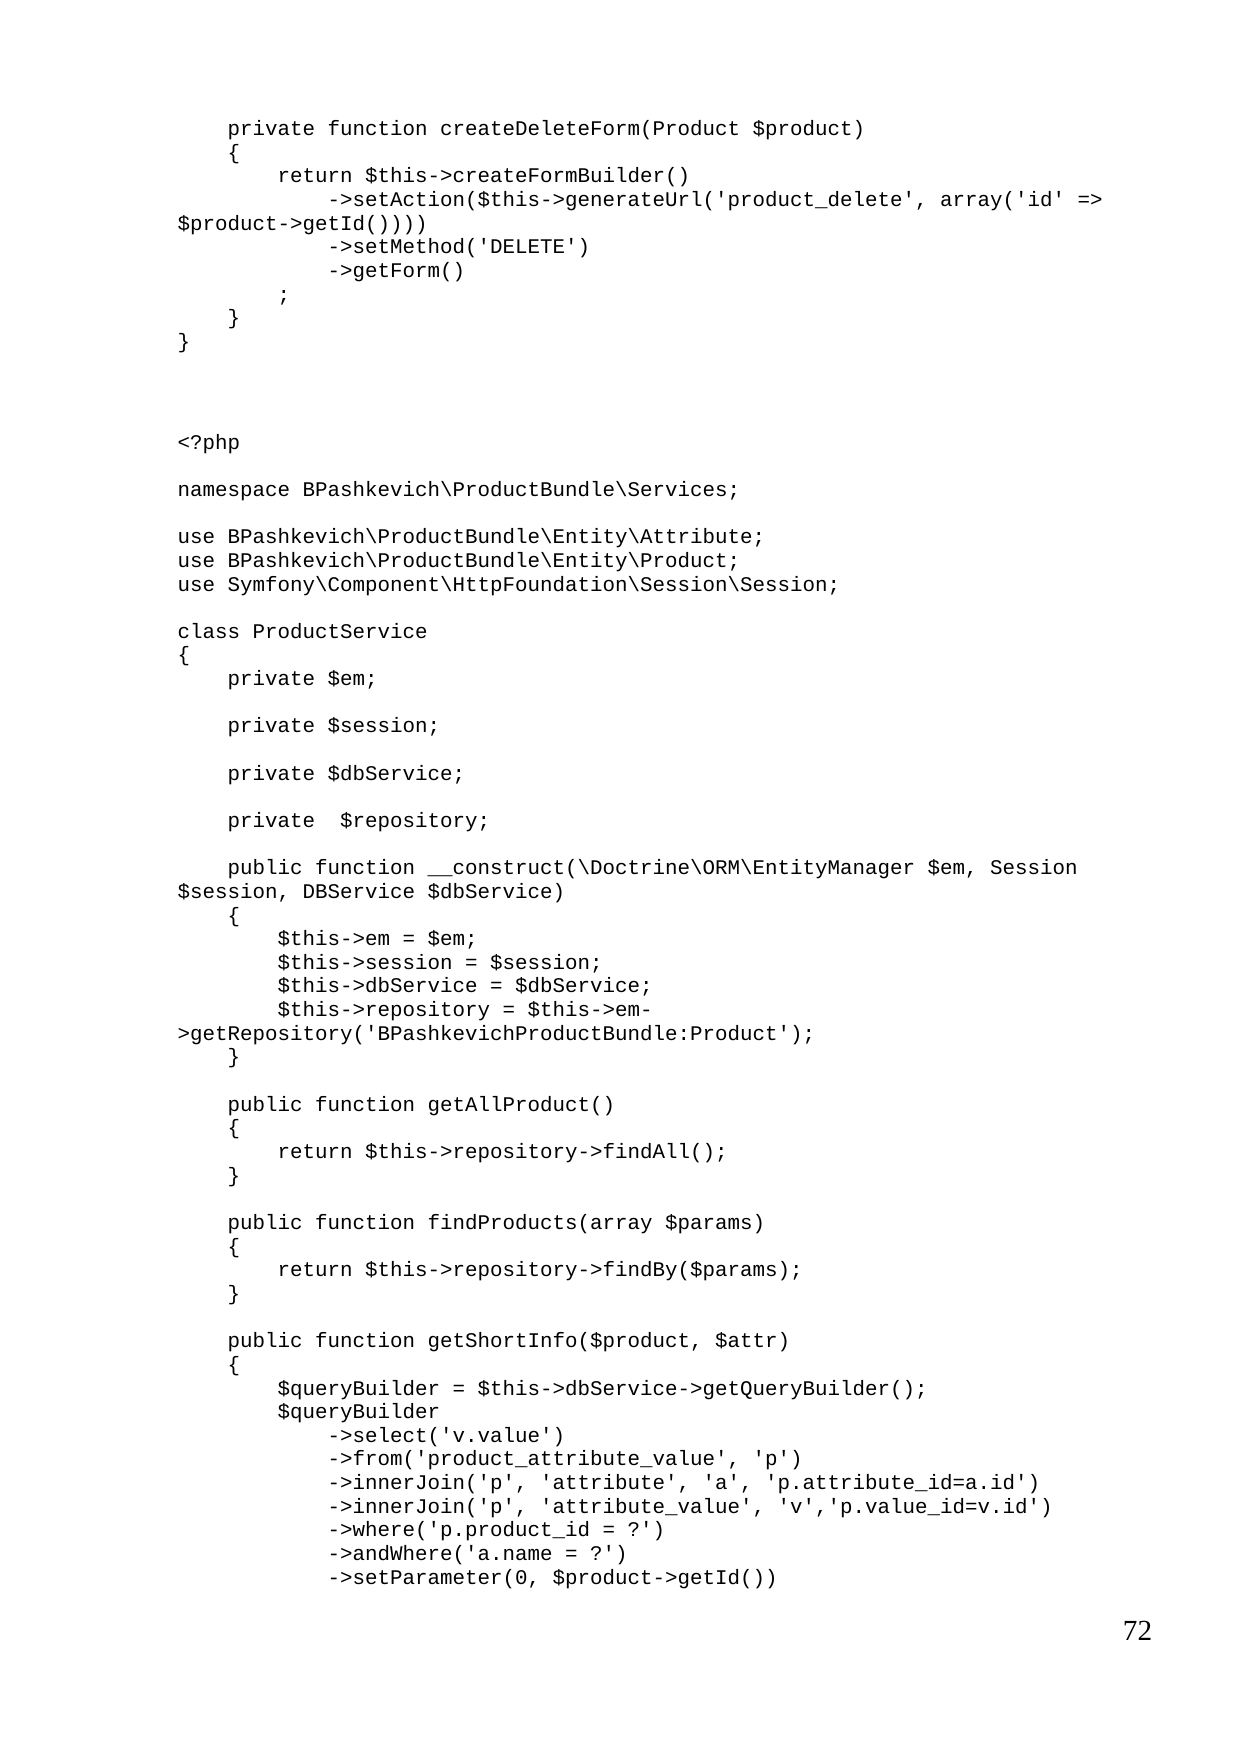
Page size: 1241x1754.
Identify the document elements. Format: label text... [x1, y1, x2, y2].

text public function __construct(\Doctrine\ORM\EntityManager $em, Session $session, DBService $dbService) [177, 857, 1152, 904]
text public function getAllProduct() [177, 1094, 1152, 1117]
text } [177, 1283, 1152, 1307]
text ->where('p.product_id = ?') [177, 1519, 1152, 1543]
text return $this->repository->findAll(); [177, 1141, 1152, 1165]
text private $dbService; [177, 763, 1152, 786]
text ->setParameter(0, $product->getId()) [177, 1567, 1152, 1590]
text $this->session = $session; [177, 952, 1152, 976]
text $this->em = $em; [177, 928, 1152, 952]
text } [177, 1165, 1152, 1188]
text ->innerJoin('p', 'attribute', 'a', 'p.attribute_id=a.id') [177, 1472, 1152, 1496]
text ->andWhere('a.name = ?') [177, 1543, 1152, 1567]
text private function createDeleteForm(Product $product) [177, 118, 1152, 142]
text { [177, 142, 1152, 165]
text } [177, 331, 1152, 354]
text $this->dbService = $dbService; [177, 976, 1152, 999]
text use BPashkevich\ProductBundle\Entity\Attribute; [177, 526, 1152, 550]
text { [177, 1236, 1152, 1259]
text private $session; [177, 715, 1152, 739]
text } [177, 1046, 1152, 1070]
text use Symfony\Component\HttpFoundation\Session\Session; [177, 573, 1152, 597]
text ->from('product_attribute_value', 'p') [177, 1448, 1152, 1472]
text } [177, 307, 1152, 331]
text { [177, 644, 1152, 668]
text private $em; [177, 668, 1152, 692]
text return $this->repository->findBy($params); [177, 1259, 1152, 1283]
text private $repository; [177, 810, 1152, 834]
text ->setMethod('DELETE') [177, 236, 1152, 260]
text $queryBuilder [177, 1401, 1152, 1425]
text { [177, 1354, 1152, 1377]
text ; [177, 284, 1152, 307]
text ->setAction($this->generateUrl('product_delete', array('id' => $product->getId()))) [177, 189, 1152, 236]
text { [177, 904, 1152, 928]
text ->getForm() [177, 260, 1152, 284]
text return $this->createFormBuilder() [177, 165, 1152, 189]
text $this->repository = $this->em->getRepository('BPashkevichProductBundle:Product'); [177, 999, 1152, 1046]
text public function findProducts(array $params) [177, 1212, 1152, 1236]
text use BPashkevich\ProductBundle\Entity\Product; [177, 550, 1152, 573]
text <?php [177, 432, 1152, 455]
text public function getShortInfo($product, $attr) [177, 1330, 1152, 1354]
text ->innerJoin('p', 'attribute_value', 'v','p.value_id=v.id') [177, 1496, 1152, 1519]
text ->select('v.value') [177, 1425, 1152, 1448]
text namespace BPashkevich\ProductBundle\Services; [177, 479, 1152, 503]
text { [177, 1117, 1152, 1141]
text $queryBuilder = $this->dbService->getQueryBuilder(); [177, 1377, 1152, 1401]
text class ProductService [177, 621, 1152, 644]
